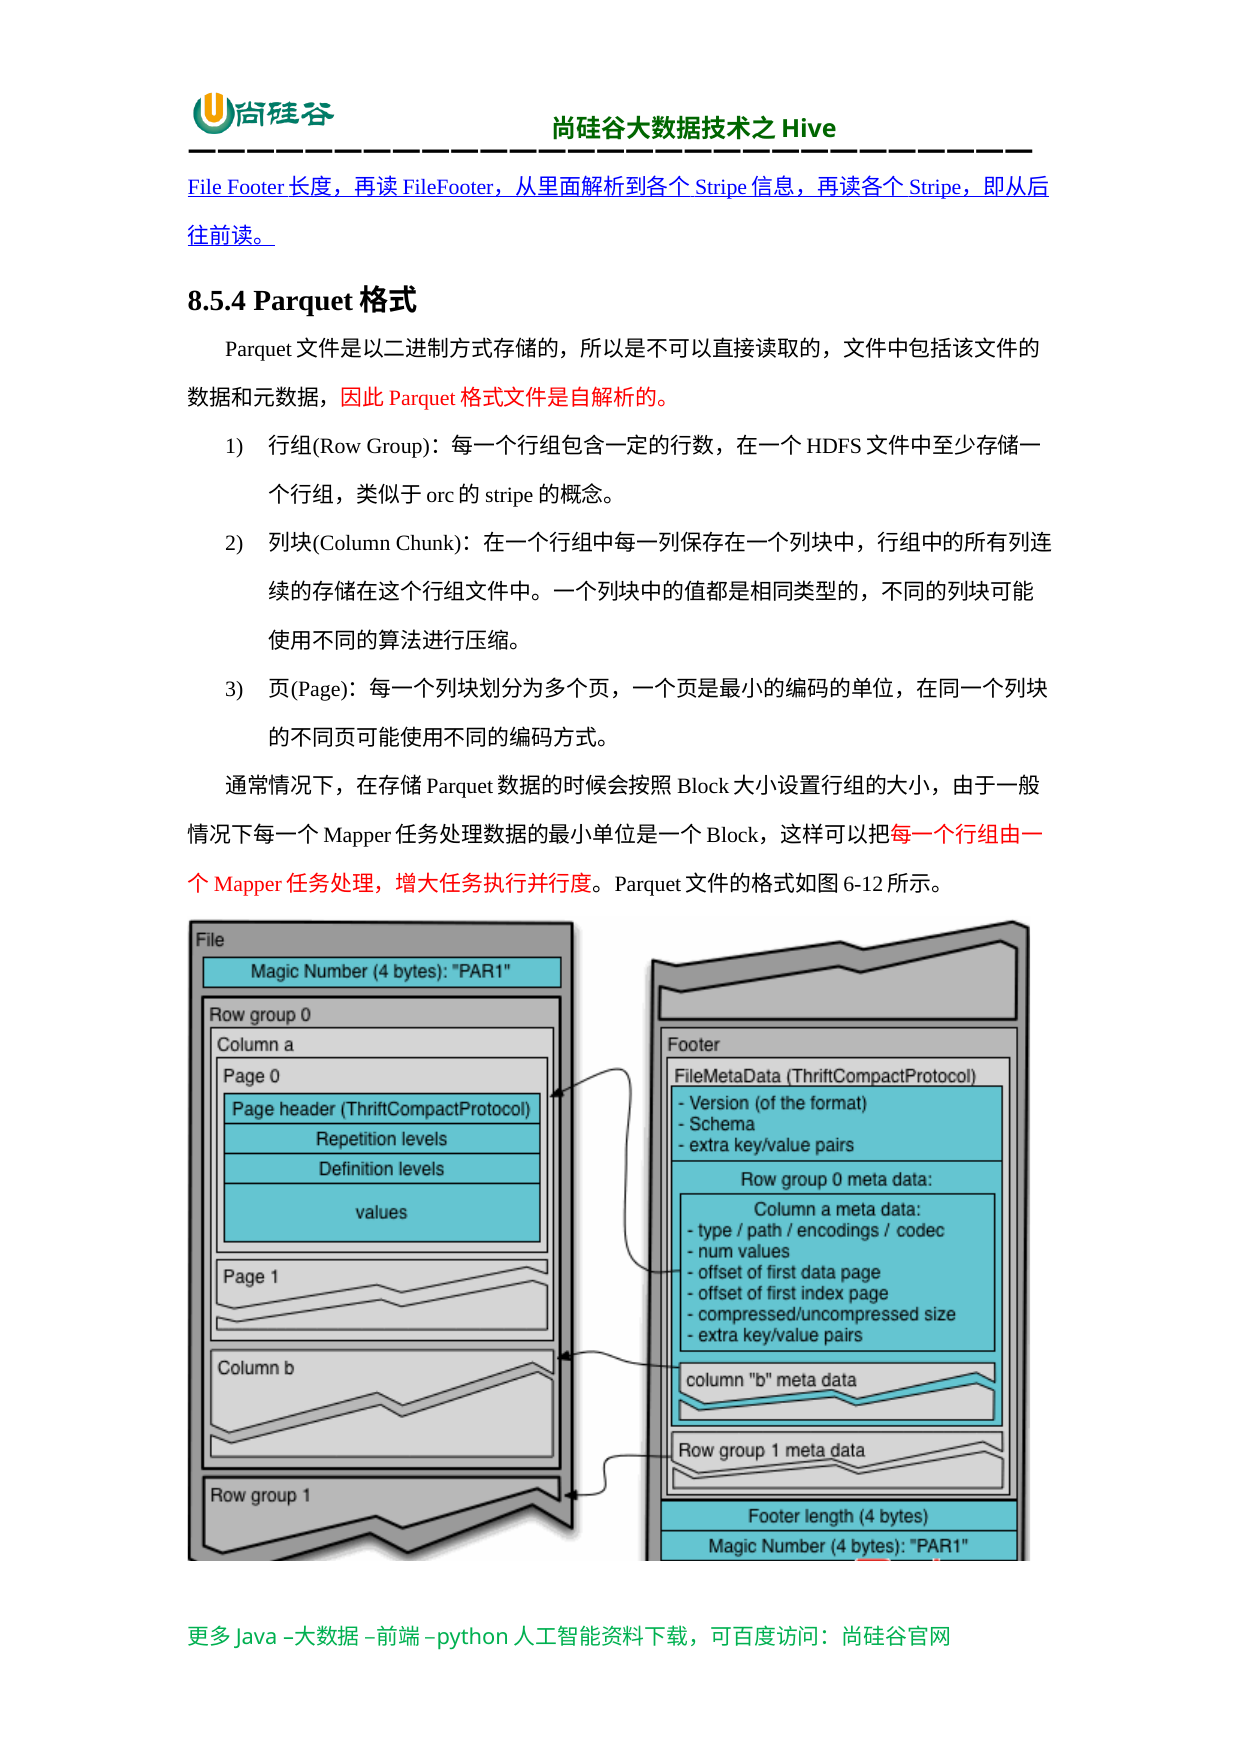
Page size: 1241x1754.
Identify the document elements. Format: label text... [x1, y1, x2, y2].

list 页(Page)：每一个列块划分为多个页，一个页是最小的编码的单位，在同一个列块的不同页可能使用不同的编码方式。 [225, 671, 1053, 752]
picture [187, 88, 338, 138]
text 通常情况下，在存储Parquet数据的时候会按照Block大小设置行组的大小，由于一般情况下每一个Mapper任务处理数据的最小单位是一个Block，这样可以把每一个行组由一个Mapper任务处理，增大任务执行并行度。Parquet文件的格式如图6-12所示。 [187, 768, 1053, 898]
picture [187, 916, 1031, 1561]
list 列块(Column Chunk)：在一个行组中每一列保存在一个列块中，行组中的所有列连续的存储在这个行组文件中。一个列块中的值都是相同类型的，不同的列块可能使用不同的算法进行压缩。 [225, 525, 1053, 655]
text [187, 168, 1053, 250]
list 行组(Row Group)：每一个行组包含一定的行数，在一个HDFS文件中至少存储一个行组，类似于orc的stripe的概念。 [225, 428, 1053, 509]
subtitle 8.5.4 Parquet格式 [187, 266, 1053, 331]
text Parquet文件是以二进制方式存储的，所以是不可以直接读取的，文件中包括该文件的数据和元数据，因此Parquet格式文件是自解析的。 [187, 331, 1053, 412]
